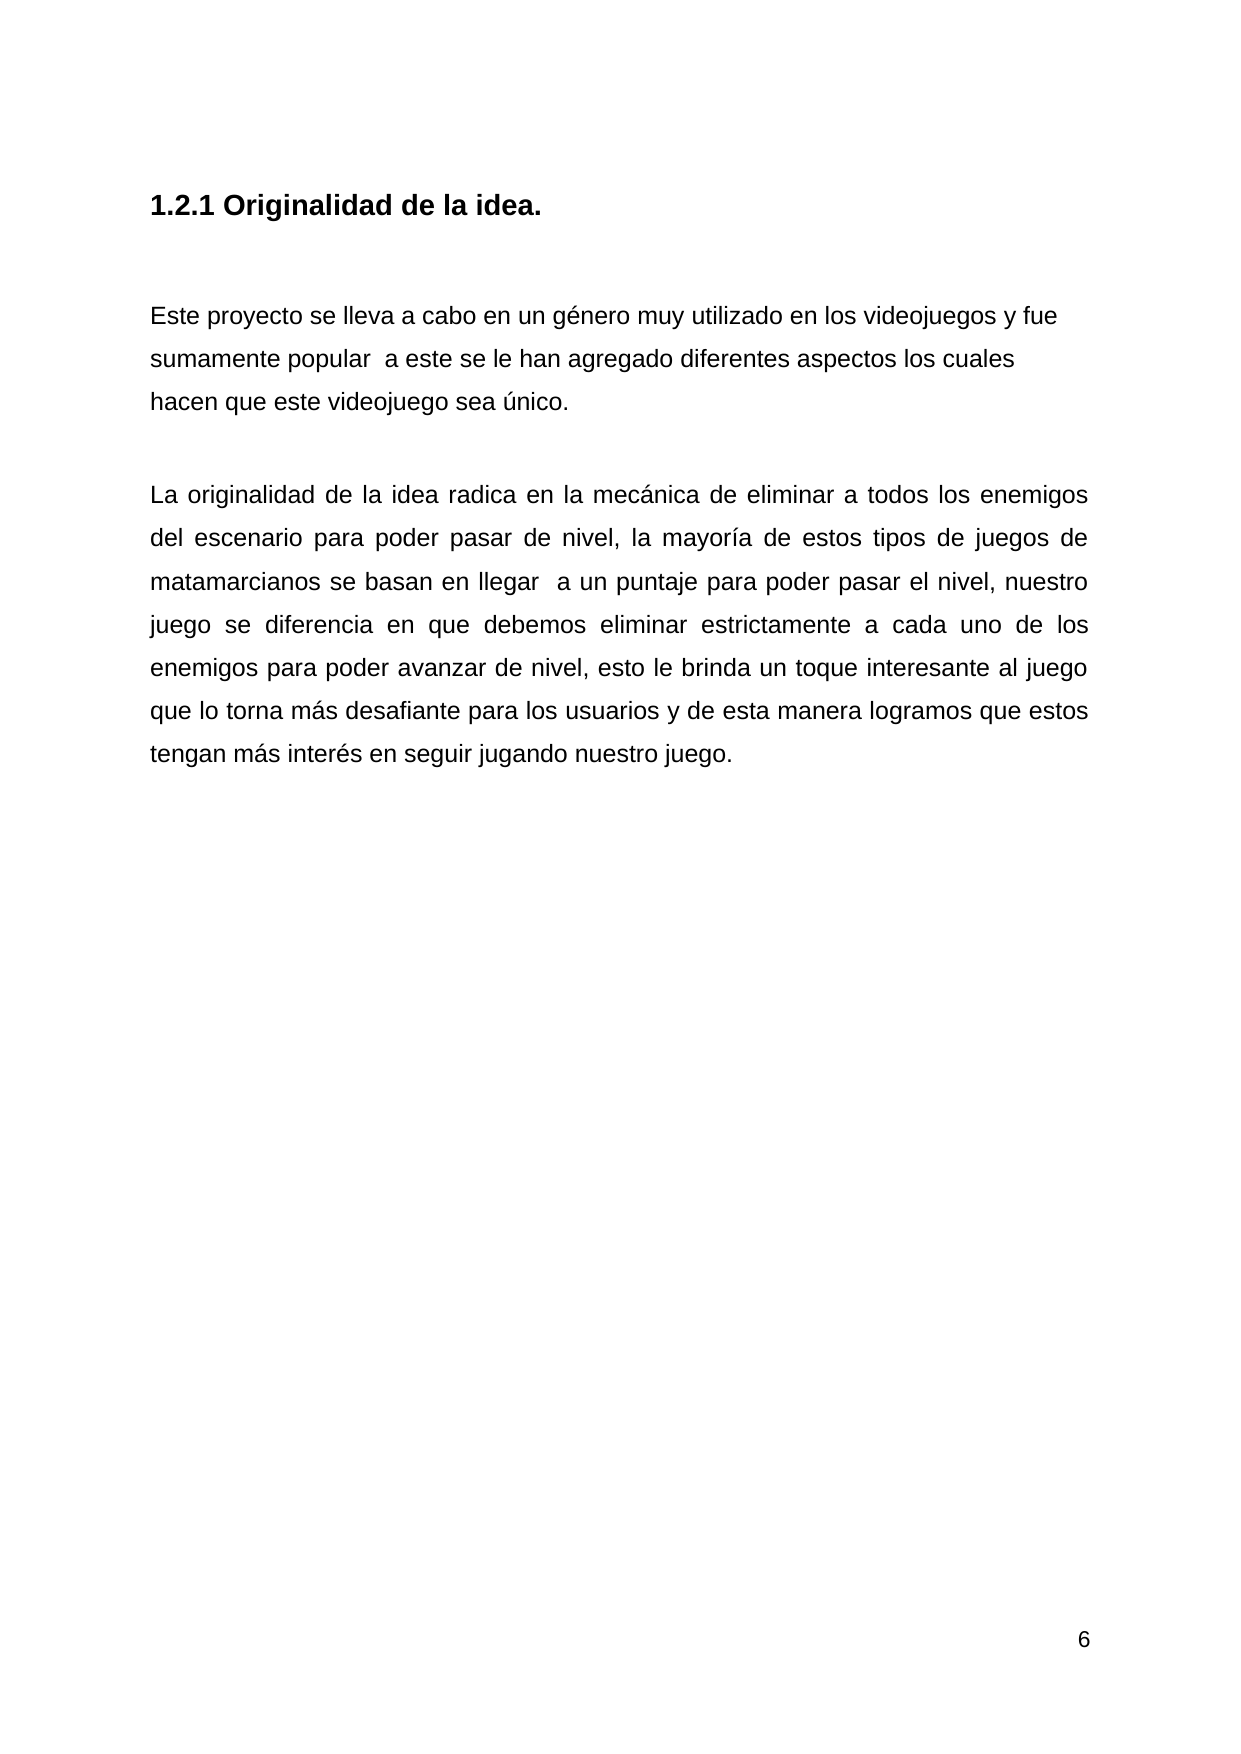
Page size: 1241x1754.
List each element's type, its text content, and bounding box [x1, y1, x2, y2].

text Este proyecto se lleva a cabo en un género muy utilizado en los videojuegos y fue sumamente popular a este se le han agregado diferentes aspectos los cuales hacen que este videojuego sea único. [150, 301, 1090, 416]
text 1.2.1 Originalidad de la idea. [150, 187, 1090, 221]
text La originalidad de la idea radica en la mecánica de eliminar a todos los enemigos del escenario para poder pasar de nivel, la mayoría de estos tipos de juegos de matamarcianos se basan en llegar a un puntaje para poder pasar el nivel, nuestro juego se diferencia en que debemos eliminar estrictamente a cada uno de los enemigos para poder avanzar de nivel, esto le brinda un toque interesante al juego que lo torna más desafiante para los usuarios y de esta manera logramos que estos tengan más interés en seguir jugando nuestro juego. [150, 480, 1090, 768]
